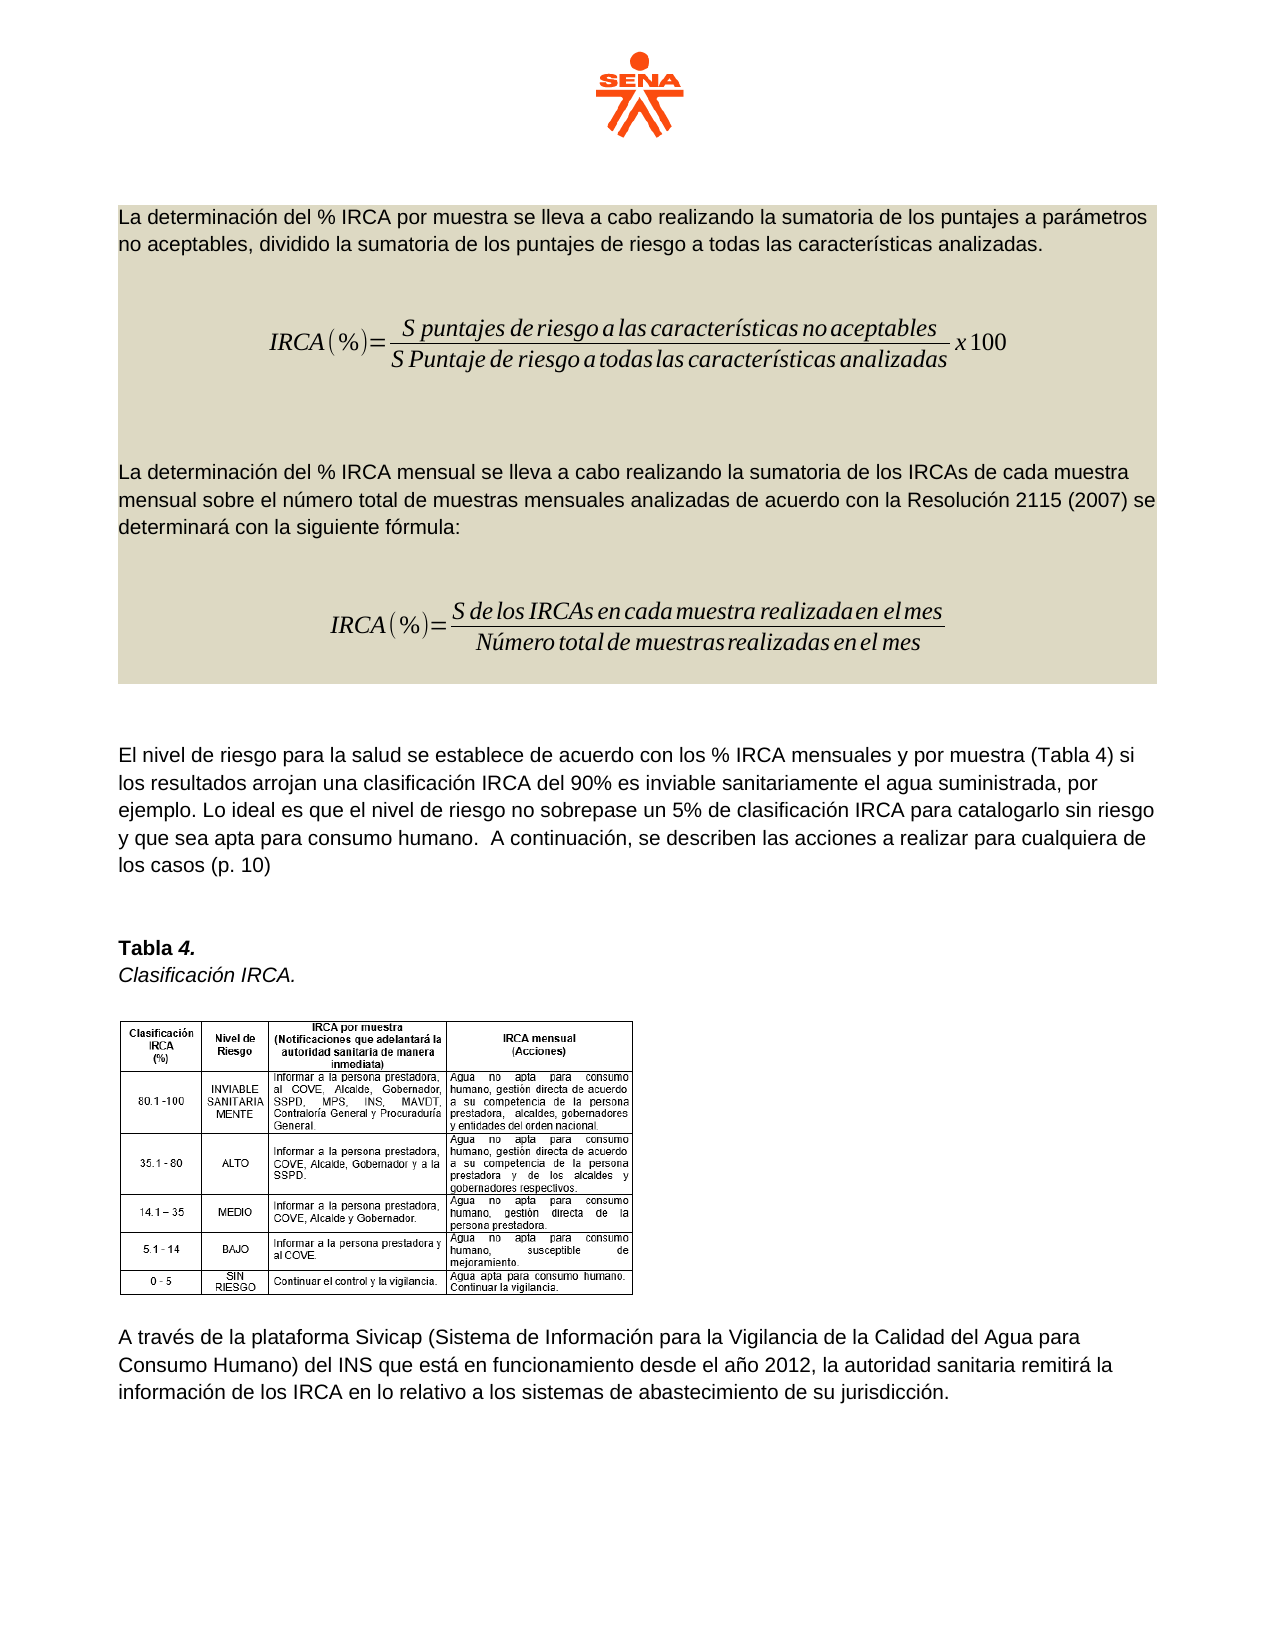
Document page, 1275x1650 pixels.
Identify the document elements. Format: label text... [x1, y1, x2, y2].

text La determinación del % IRCA por muestra se lleva a cabo realizando la sumatoria de los puntajes a parámetros no aceptables, dividido la sumatoria de los puntajes de riesgo a todas las características analizadas. [118, 205, 1157, 256]
text A través de la plataforma Sivicap (Sistema de Información para la Vigilancia de la Calidad del Agua para Consumo Humano) del INS que está en funcionamiento desde el año 2012, la autoridad sanitaria remitirá la información de los IRCA en lo relativo a los sistemas de abastecimiento de su jurisdicción. [118, 1325, 1157, 1404]
text Tabla 4. [118, 935, 1157, 959]
picture [585, 48, 690, 142]
text Clasificación IRCA. [118, 963, 1157, 987]
picture [118, 1017, 637, 1298]
text El nivel de riesgo para la salud se establece de acuerdo con los % IRCA mensuales y por muestra (Tabla 4) si los resultados arrojan una clasificación IRCA del 90% es inviable sanitariamente el agua suministrada, por ejemplo. Lo ideal es que el nivel de riesgo no sobrepase un 5% de clasificación IRCA para catalogarlo sin riesgo y que sea apta para consumo humano. A continuación, se describen las acciones a realizar para cualquiera de los casos (p. 10) [118, 743, 1157, 877]
text La determinación del % IRCA mensual se lleva a cabo realizando la sumatoria de los IRCAs de cada muestra mensual sobre el número total de muestras mensuales analizadas de acuerdo con la Resolución 2115 (2007) se determinará con la siguiente fórmula: [118, 460, 1157, 539]
